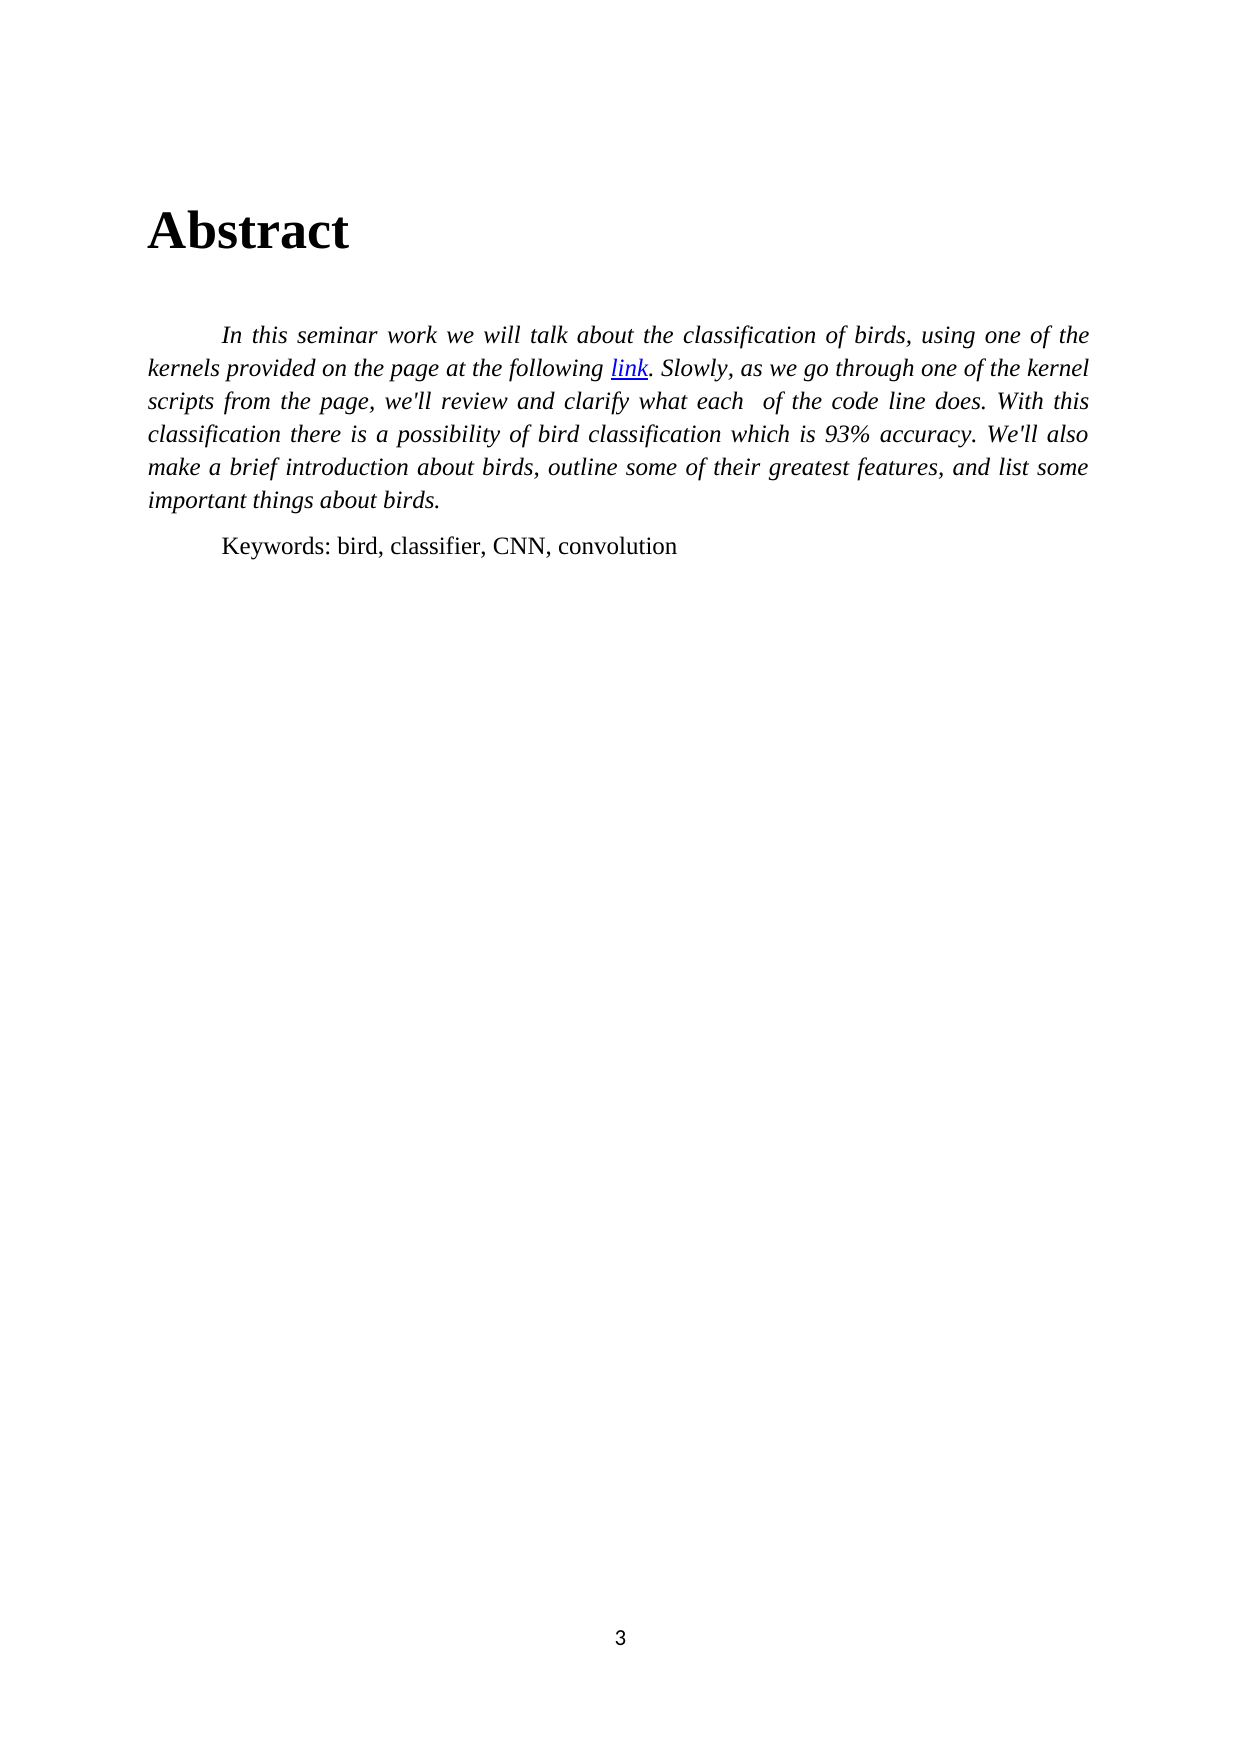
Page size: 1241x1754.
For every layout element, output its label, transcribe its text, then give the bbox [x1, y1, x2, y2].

text Keywords: bird, classifier, CNN, convolution [148, 531, 1093, 559]
text Abstract [148, 198, 1093, 260]
text In this seminar work we will talk about the classification of birds, using one of the kernels provided on the page at the following link. Slowly, as we go through one of the kernel scripts from the page, we'll review and clarify what each of the code line does. With this classification there is a possibility of bird classification which is 93% accuracy. We'll also make a brief introduction about birds, outline some of their greatest features, and list some important things about birds. [148, 320, 1093, 514]
